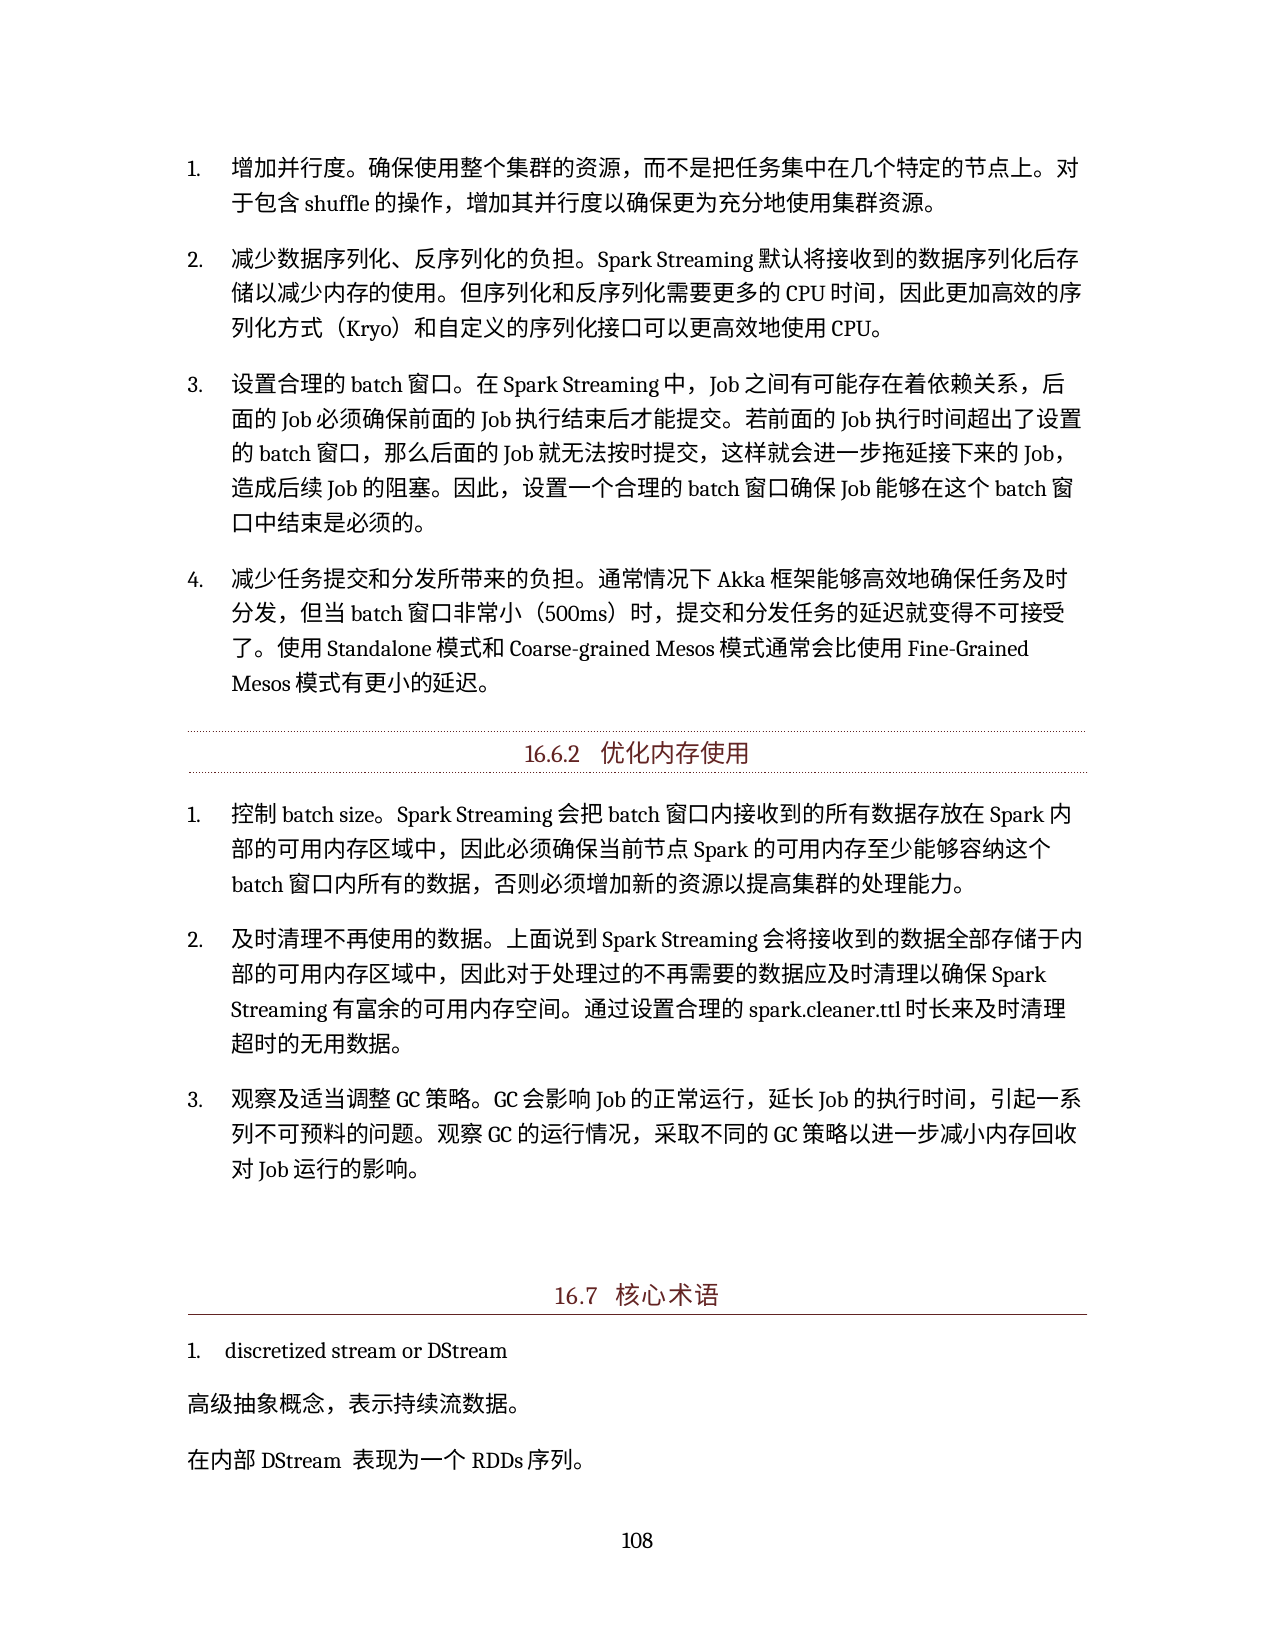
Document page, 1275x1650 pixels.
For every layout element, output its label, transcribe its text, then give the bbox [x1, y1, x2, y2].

list discretized stream or DStream [187, 1338, 402, 1364]
subtitle 核心术语 [187, 1276, 1087, 1315]
list 观察及适当调整GC策略。GC会影响Job的正常运行，延长Job的执行时间，引起一系列不可预料的问题。观察GC的运行情况，采取不同的GC策略以进一步减小内存回收对Job运行的影响。 [187, 1081, 1087, 1184]
text 在内部DStream 表现为一个 RDDs序列。 [187, 1442, 1087, 1475]
list 及时清理不再使用的数据。上面说到Spark Streaming会将接收到的数据全部存储于内部的可用内存区域中，因此对于处理过的不再需要的数据应及时清理以确保Spark Streaming有富余的可用内存空间。通过设置合理的spark.cleaner.ttl时长来及时清理超时的无用数据。 [187, 921, 1087, 1059]
list 减少数据序列化、反序列化的负担。Spark Streaming默认将接收到的数据序列化后存储以减少内存的使用。但序列化和反序列化需要更多的CPU时间，因此更加高效的序列化方式（Kryo）和自定义的序列化接口可以更高效地使用CPU。 [187, 240, 1087, 343]
list 控制batch size。Spark Streaming会把batch窗口内接收到的所有数据存放在Spark内部的可用内存区域中，因此必须确保当前节点Spark的可用内存至少能够容纳这个batch窗口内所有的数据，否则必须增加新的资源以提高集群的处理能力。 [187, 796, 1087, 899]
list 减少任务提交和分发所带来的负担。通常情况下Akka框架能够高效地确保任务及时分发，但当batch窗口非常小（500ms）时，提交和分发任务的延迟就变得不可接受了。使用Standalone模式和Coarse-grained Mesos模式通常会比使用Fine-Grained Mesos模式有更小的延迟。 [187, 560, 1087, 698]
text 高级抽象概念，表示持续流数据。 [187, 1386, 1087, 1419]
list discretized stream or DStream [422, 1338, 1087, 1364]
list 设置合理的batch窗口。在Spark Streaming中，Job之间有可能存在着依赖关系，后面的Job必须确保前面的Job执行结束后才能提交。若前面的Job执行时间超出了设置的batch窗口，那么后面的Job就无法按时提交，这样就会进一步拖延接下来的Job，造成后续Job的阻塞。因此，设置一个合理的batch窗口确保Job能够在这个batch窗口中结束是必须的。 [187, 366, 1087, 538]
list 增加并行度。确保使用整个集群的资源，而不是把任务集中在几个特定的节点上。对于包含shuffle的操作，增加其并行度以确保更为充分地使用集群资源。 [187, 150, 1087, 218]
subtitle 优化内存使用 [187, 731, 1087, 773]
